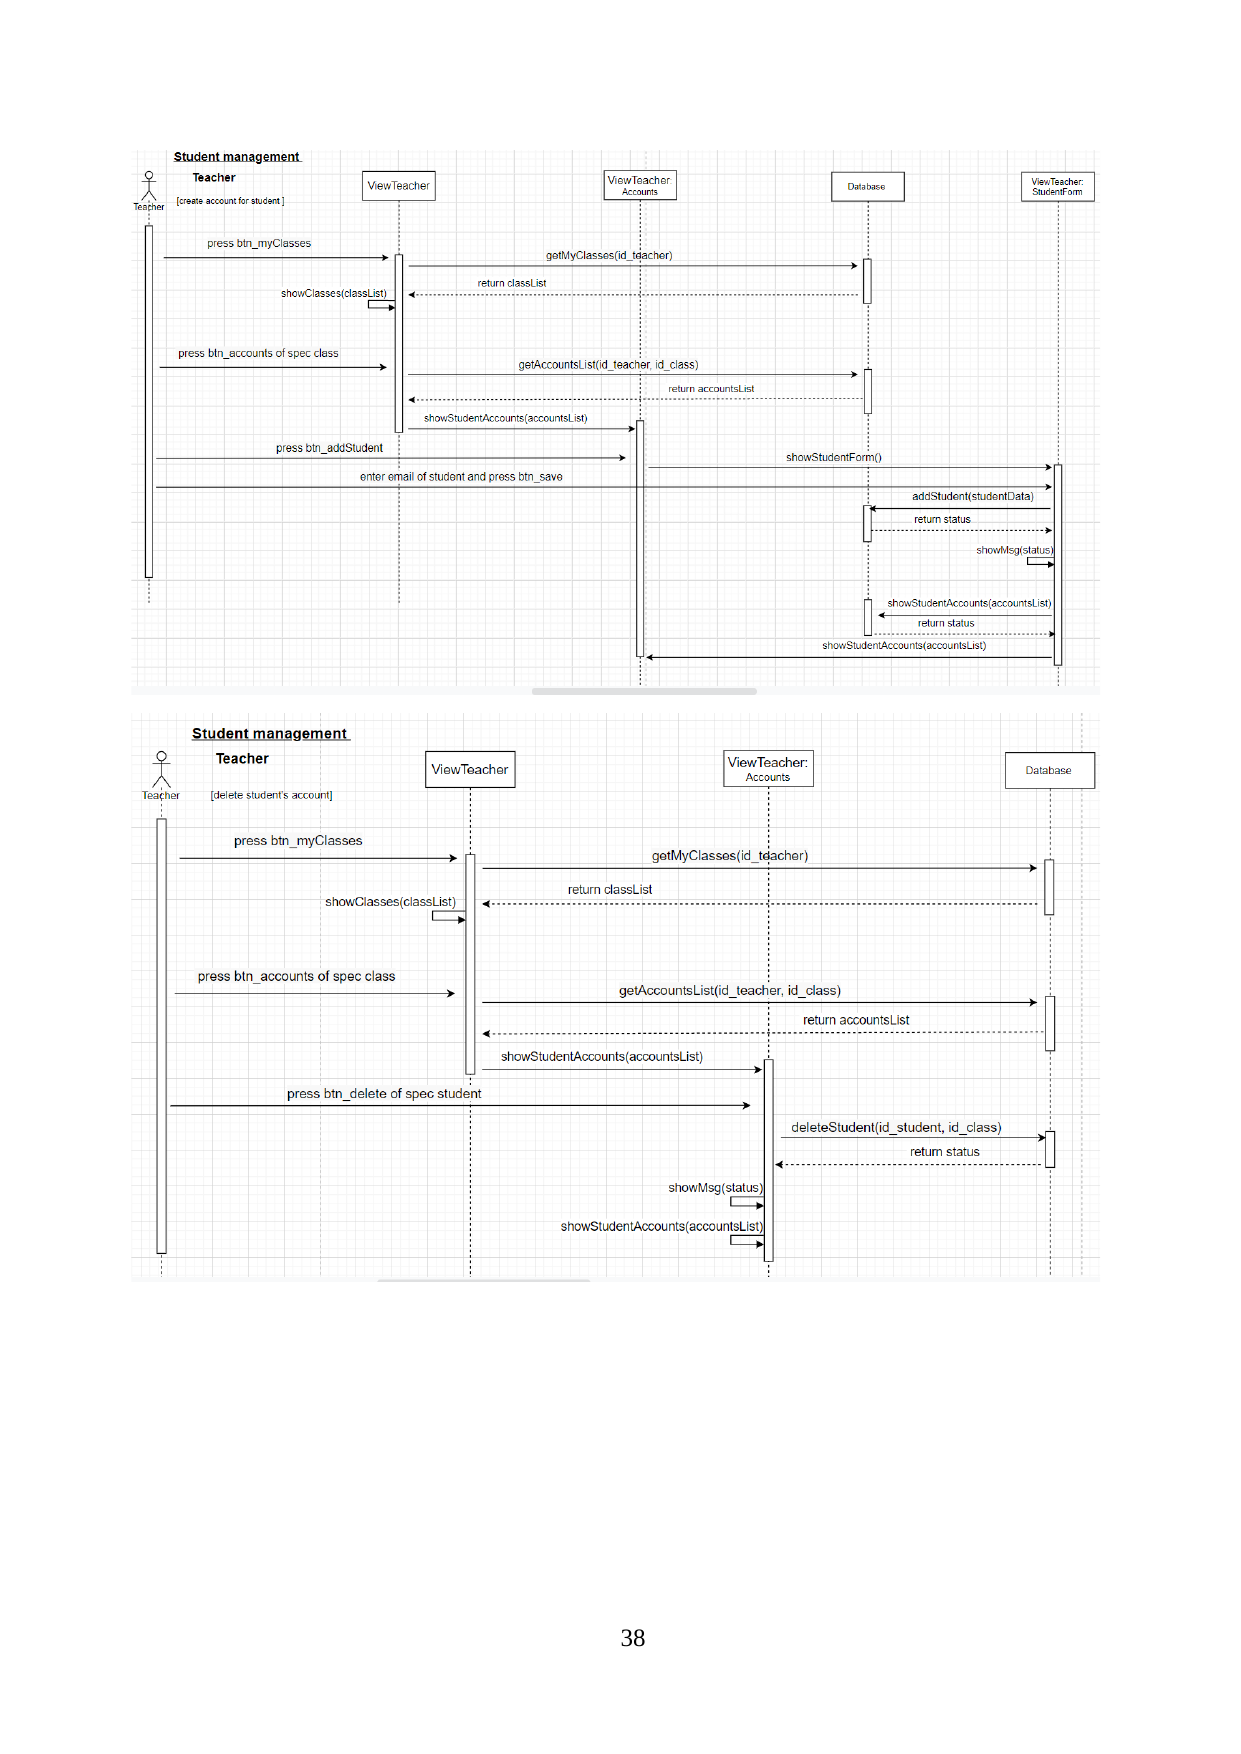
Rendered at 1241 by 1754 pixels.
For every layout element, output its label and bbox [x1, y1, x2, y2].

picture [131, 713, 1101, 1282]
picture [131, 150, 1101, 695]
